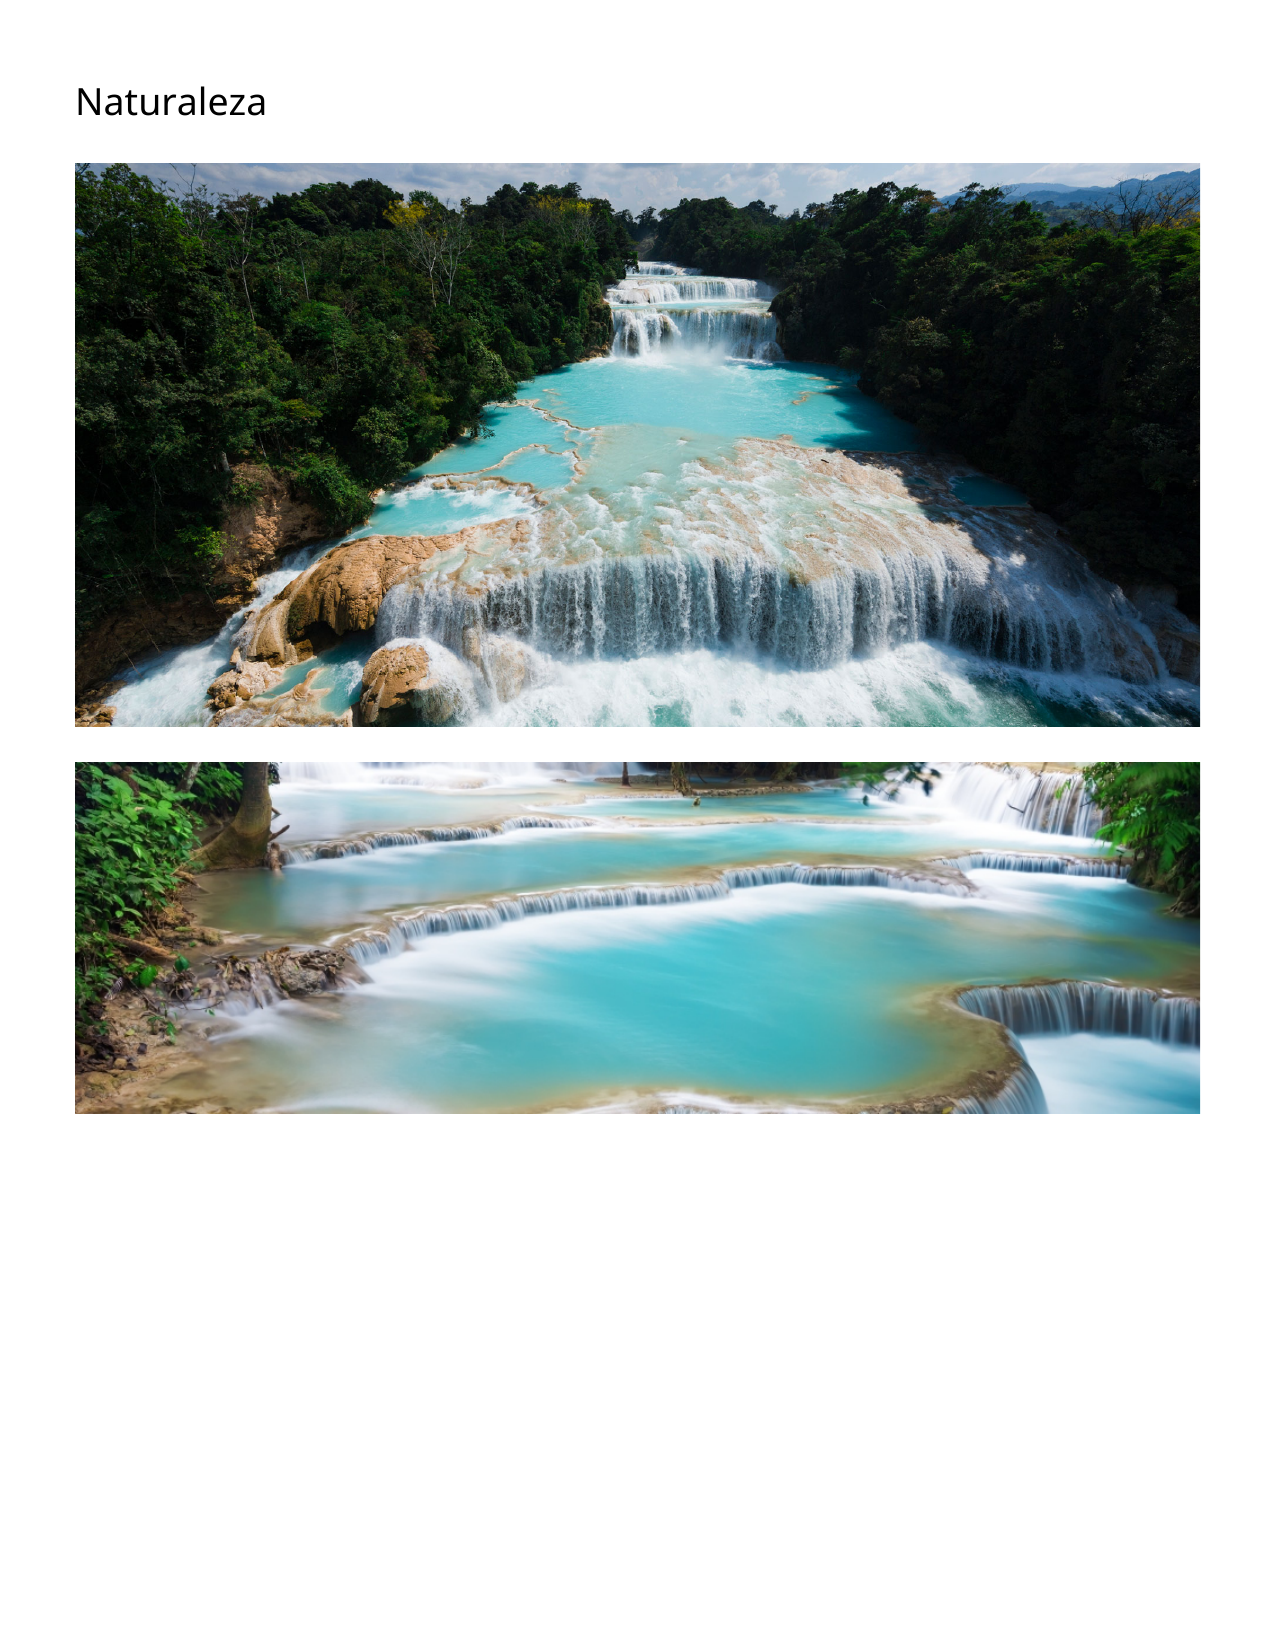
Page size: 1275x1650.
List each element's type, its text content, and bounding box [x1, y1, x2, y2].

picture [75, 762, 1200, 1114]
text Naturaleza [75, 75, 1200, 126]
picture [75, 163, 1200, 727]
